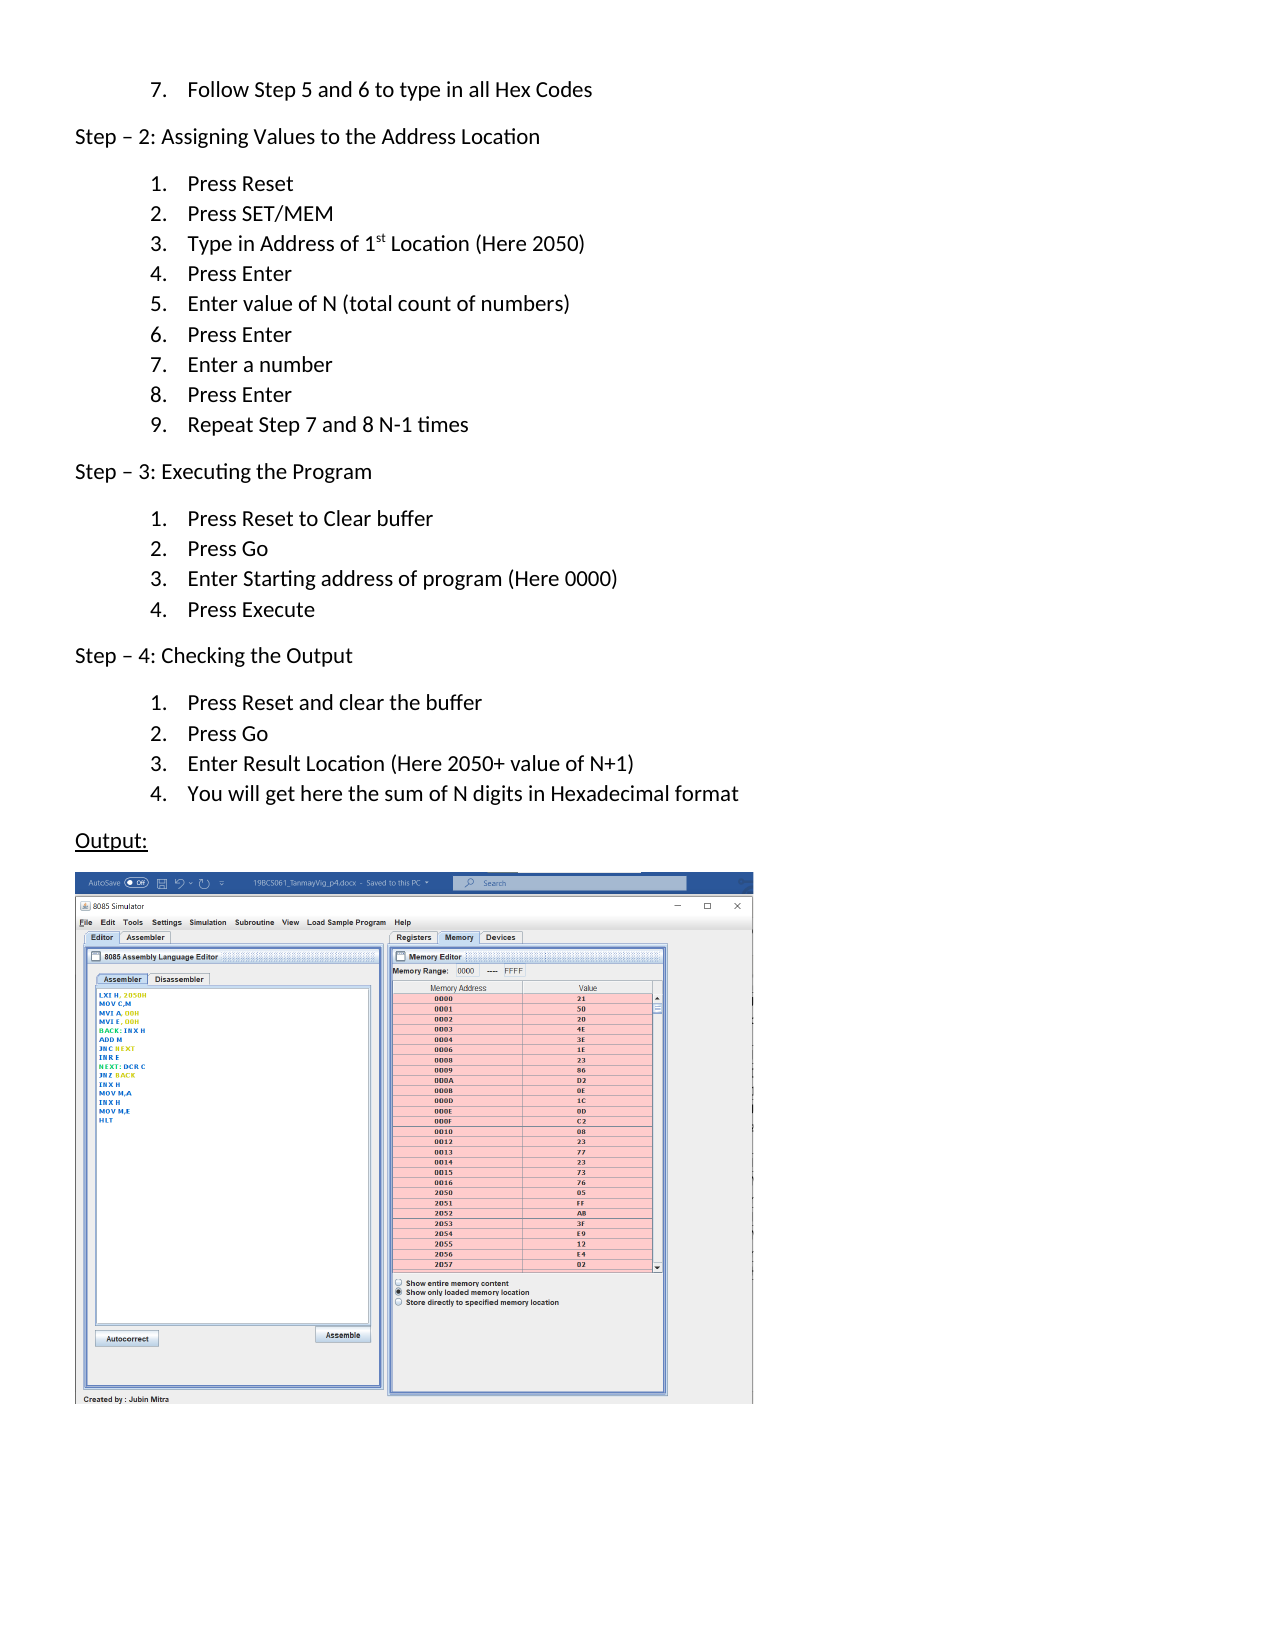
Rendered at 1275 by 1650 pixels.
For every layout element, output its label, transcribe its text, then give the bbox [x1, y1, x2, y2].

list Enter value of N (total count of numbers) [150, 289, 1200, 318]
list Press Reset to Clear buffer [150, 504, 1200, 532]
list Press Enter [150, 320, 1200, 348]
list Press SET/MEM [150, 199, 1200, 227]
list Enter Result Location (Here 2050+ value of N+1) [150, 749, 1200, 777]
list Repeat Step 7 and 8 N-1 times [150, 410, 1200, 438]
list Press Execute [150, 595, 1200, 623]
list Type in Address of 1st Location (Here 2050) [150, 229, 1200, 257]
list Enter Starting address of program (Here 0000) [150, 564, 1200, 593]
list Press Enter [150, 259, 1200, 287]
text Output: [75, 826, 1200, 854]
list Press Reset [150, 169, 1200, 197]
text Step – 4: Checking the Output [75, 642, 1200, 670]
list Follow Step 5 and 6 to type in all Hex Codes [150, 75, 1200, 103]
list Press Reset and clear the buffer [150, 688, 1200, 717]
list Press Go [150, 719, 1200, 747]
text Step – 2: Assigning Values to the Address Location [75, 122, 1200, 150]
list Enter a number [150, 350, 1200, 378]
list You will get here the sum of N digits in Hexadecimal format [150, 779, 1200, 807]
list Press Enter [150, 380, 1200, 408]
list Press Go [150, 534, 1200, 562]
text Step – 3: Executing the Program [75, 457, 1200, 485]
picture [75, 872, 754, 1404]
